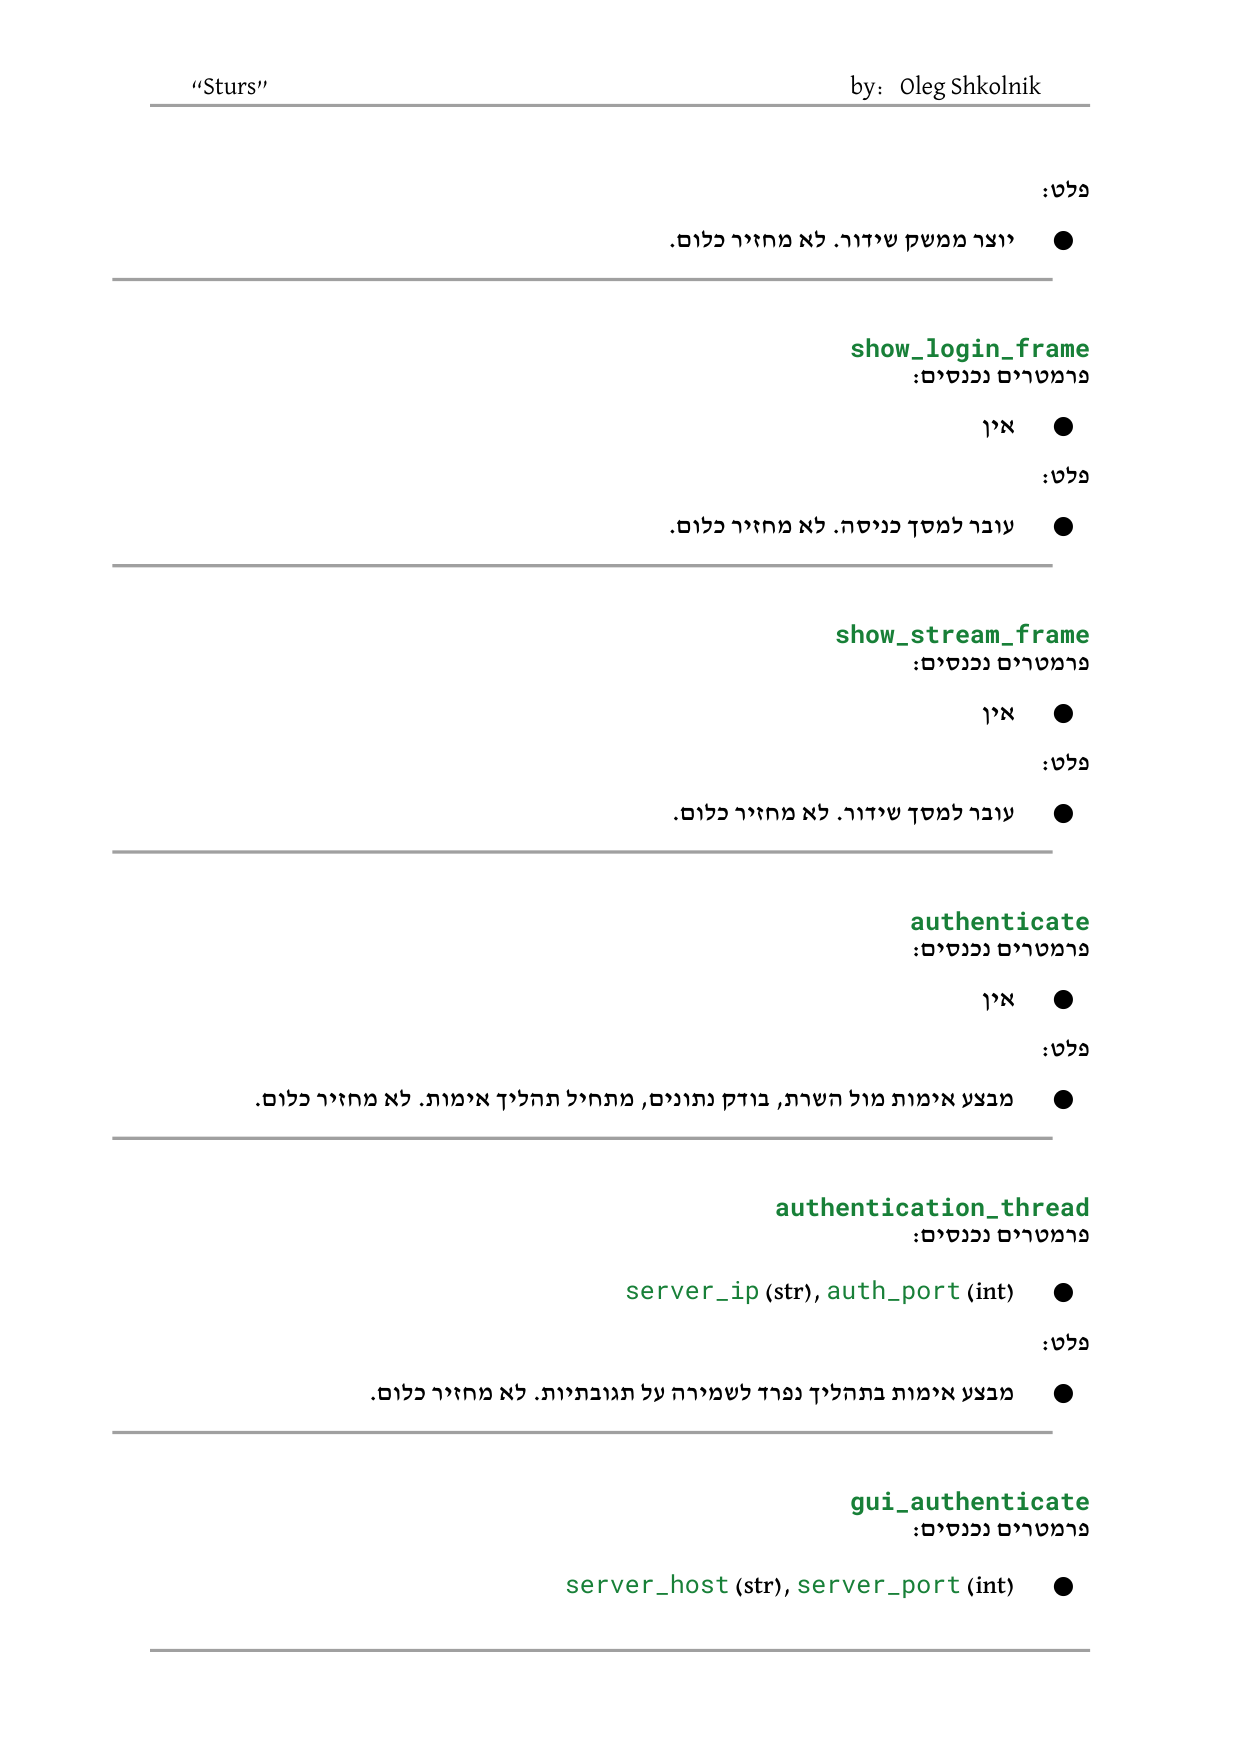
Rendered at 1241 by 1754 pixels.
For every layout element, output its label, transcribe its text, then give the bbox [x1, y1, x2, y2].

list server_ip (str), auth_port (int) [150, 1273, 1053, 1306]
list עובר למסך שידור. לא מחזיר כלום. [150, 800, 1053, 825]
text gui_authenticate פרמטרים נכנסים: [150, 1484, 1090, 1542]
list יוצר ממשק שידור. לא מחזיר כלום. [150, 228, 1053, 253]
text show_stream_frame פרמטרים נכנסים: [150, 617, 1090, 675]
text show_login_frame פרמטרים נכנסים: [150, 331, 1090, 389]
text פלט: [150, 178, 1090, 203]
text פלט: [150, 464, 1090, 489]
list אין [150, 987, 1053, 1012]
text פלט: [150, 1037, 1090, 1062]
list עובר למסך כניסה. לא מחזיר כלום. [150, 514, 1053, 539]
list אין [150, 700, 1053, 725]
list מבצע אימות בתהליך נפרד לשמירה על תגובתיות. לא מחזיר כלום. [150, 1381, 1053, 1406]
text authentication_thread פרמטרים נכנסים: [150, 1190, 1090, 1248]
list אין [150, 414, 1053, 439]
text authenticate פרמטרים נכנסים: [150, 904, 1090, 962]
text פלט: [150, 750, 1090, 775]
text פלט: [150, 1331, 1090, 1356]
list מבצע אימות מול השרת, בודק נתונים, מתחיל תהליך אימות. לא מחזיר כלום. [150, 1087, 1053, 1112]
list server_host (str), server_port (int) [150, 1567, 1053, 1600]
